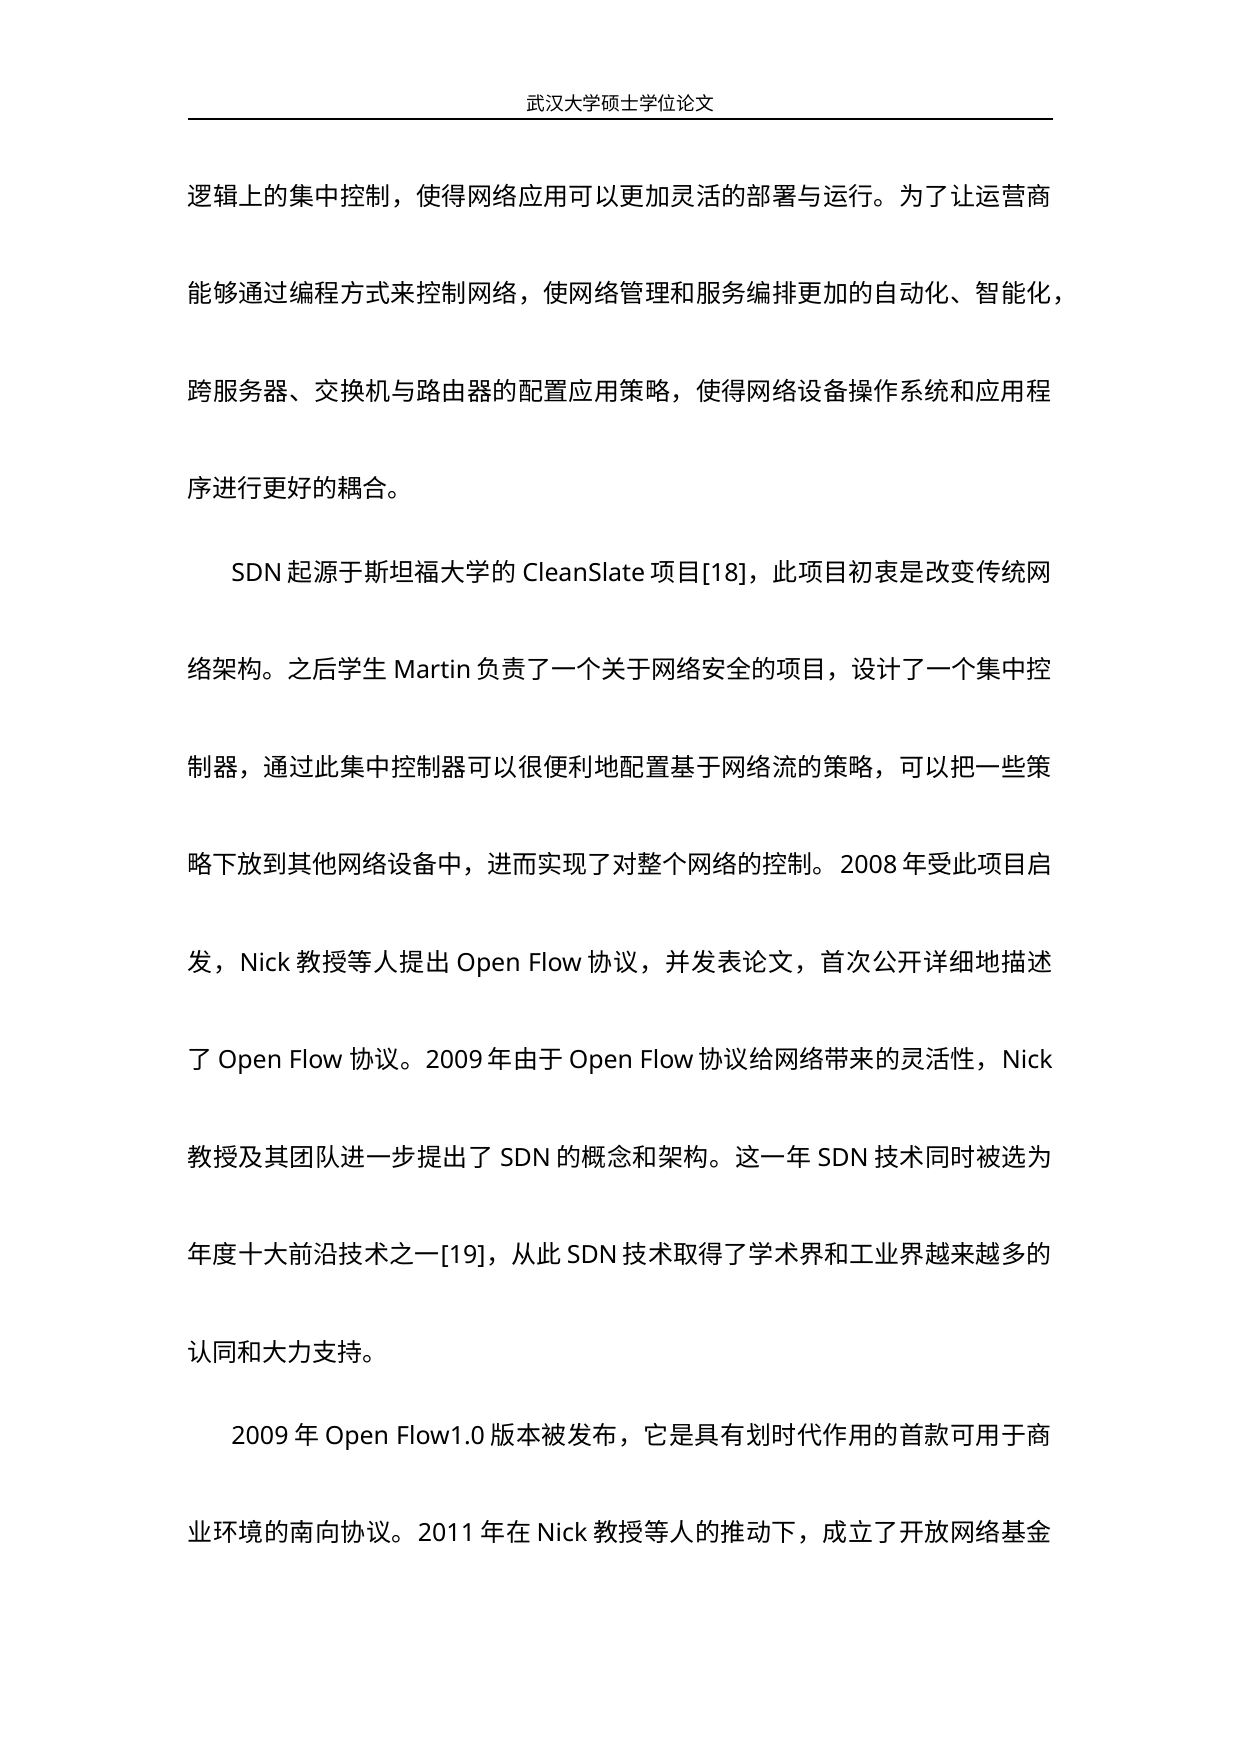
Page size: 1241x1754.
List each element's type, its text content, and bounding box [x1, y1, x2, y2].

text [187, 1401, 1053, 1563]
text SDN起源于斯坦福大学的CleanSlate项目[18]，此项目初衷是改变传统网络架构。之后学生Martin负责了一个关于网络安全的项目，设计了一个集中控制器，通过此集中控制器可以很便利地配置基于网络流的策略，可以把一些策略下放到其他网络设备中，进而实现了对整个网络的控制。2008年受此项目启发，Nick教授等人提出Open Flow协议，并发表论文，首次公开详细地描述了Open Flow 协议。2009年由于Open Flow协议给网络带来的灵活性，Nick教授及其团队进一步提出了SDN的概念和架构。这一年SDN技术同时被选为年度十大前沿技术之一[19]，从此SDN技术取得了学术界和工业界越来越多的认同和大力支持。 [187, 538, 1053, 1383]
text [187, 162, 1053, 519]
